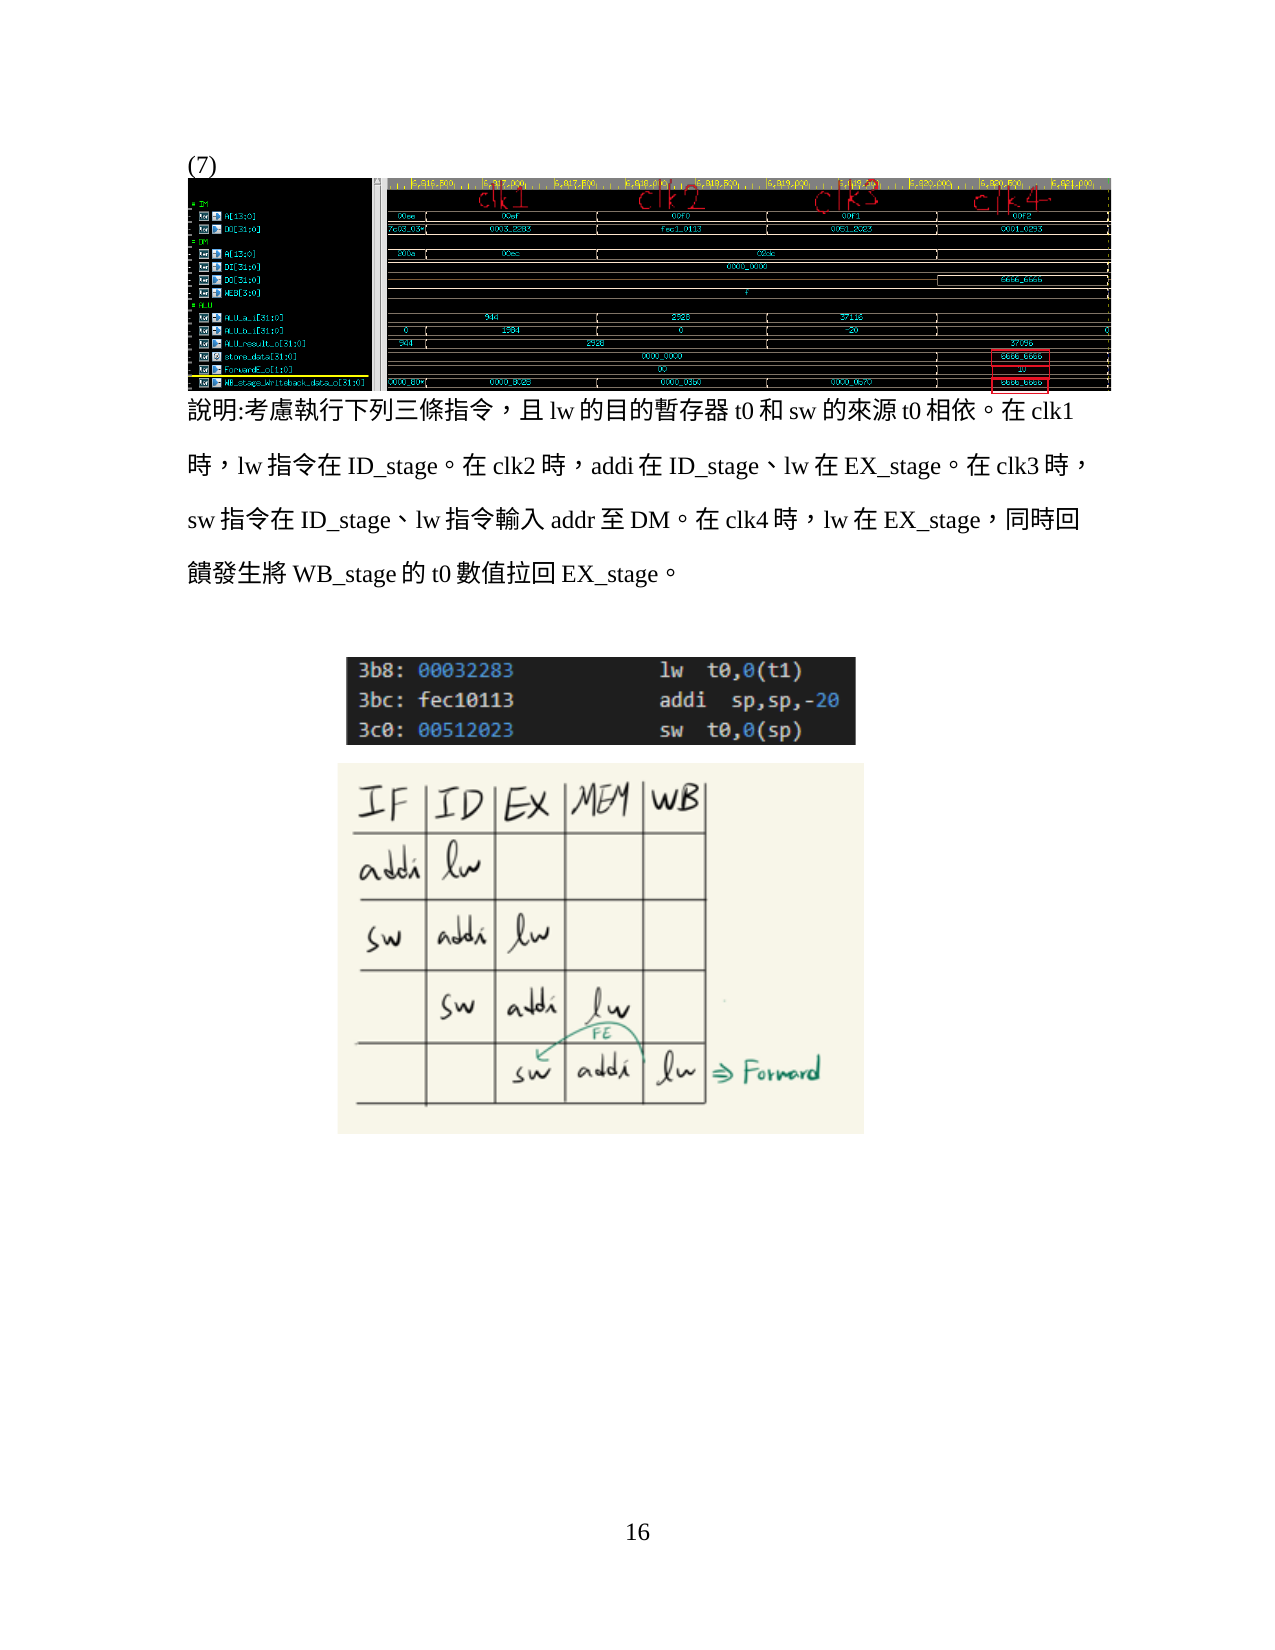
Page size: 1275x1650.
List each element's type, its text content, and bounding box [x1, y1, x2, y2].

picture [993, 380, 1047, 391]
picture [187, 178, 1112, 391]
text (7) [187, 150, 1087, 178]
picture [992, 351, 1049, 365]
picture [346, 657, 856, 745]
picture [993, 367, 1049, 377]
text 說明:考慮執行下列三條指令，且lw的目的暫存器t0和sw的來源t0相依。在clk1時，lw指令在ID_stage。在clk2時，addi在ID_stage、lw在EX_stage。在clk3時，sw指令在ID_stage、lw指令輸入addr至DM。在clk4時，lw在EX_stage，同時回饋發生將WB_stage的t0數值拉回EX_stage。 [187, 391, 1087, 590]
picture [337, 763, 864, 1134]
